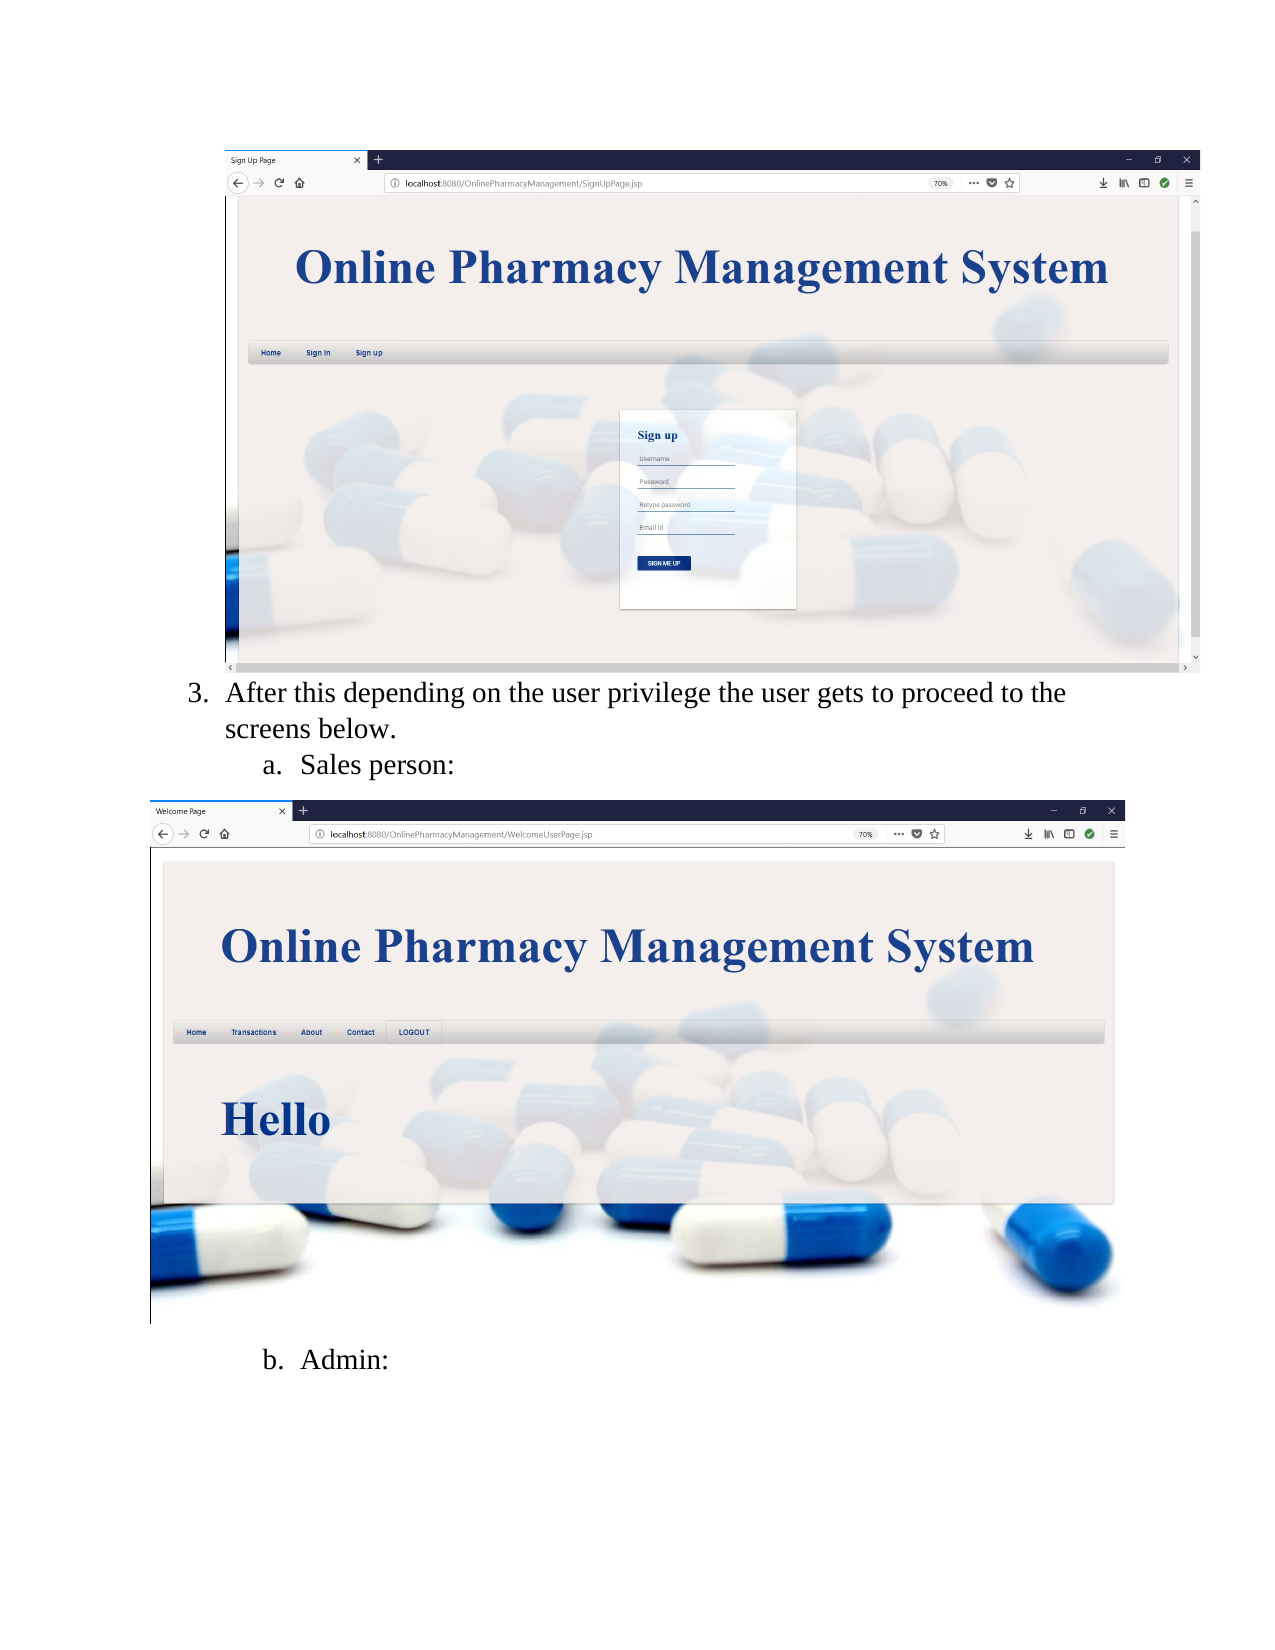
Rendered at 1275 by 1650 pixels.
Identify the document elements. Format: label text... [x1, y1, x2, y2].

list Sales person: [262, 747, 1125, 781]
picture [150, 800, 1125, 1324]
list Admin: [262, 1342, 1125, 1376]
list After this depending on the user privilege the user gets to proceed to the screens below. [187, 675, 1125, 745]
picture [225, 150, 1200, 673]
